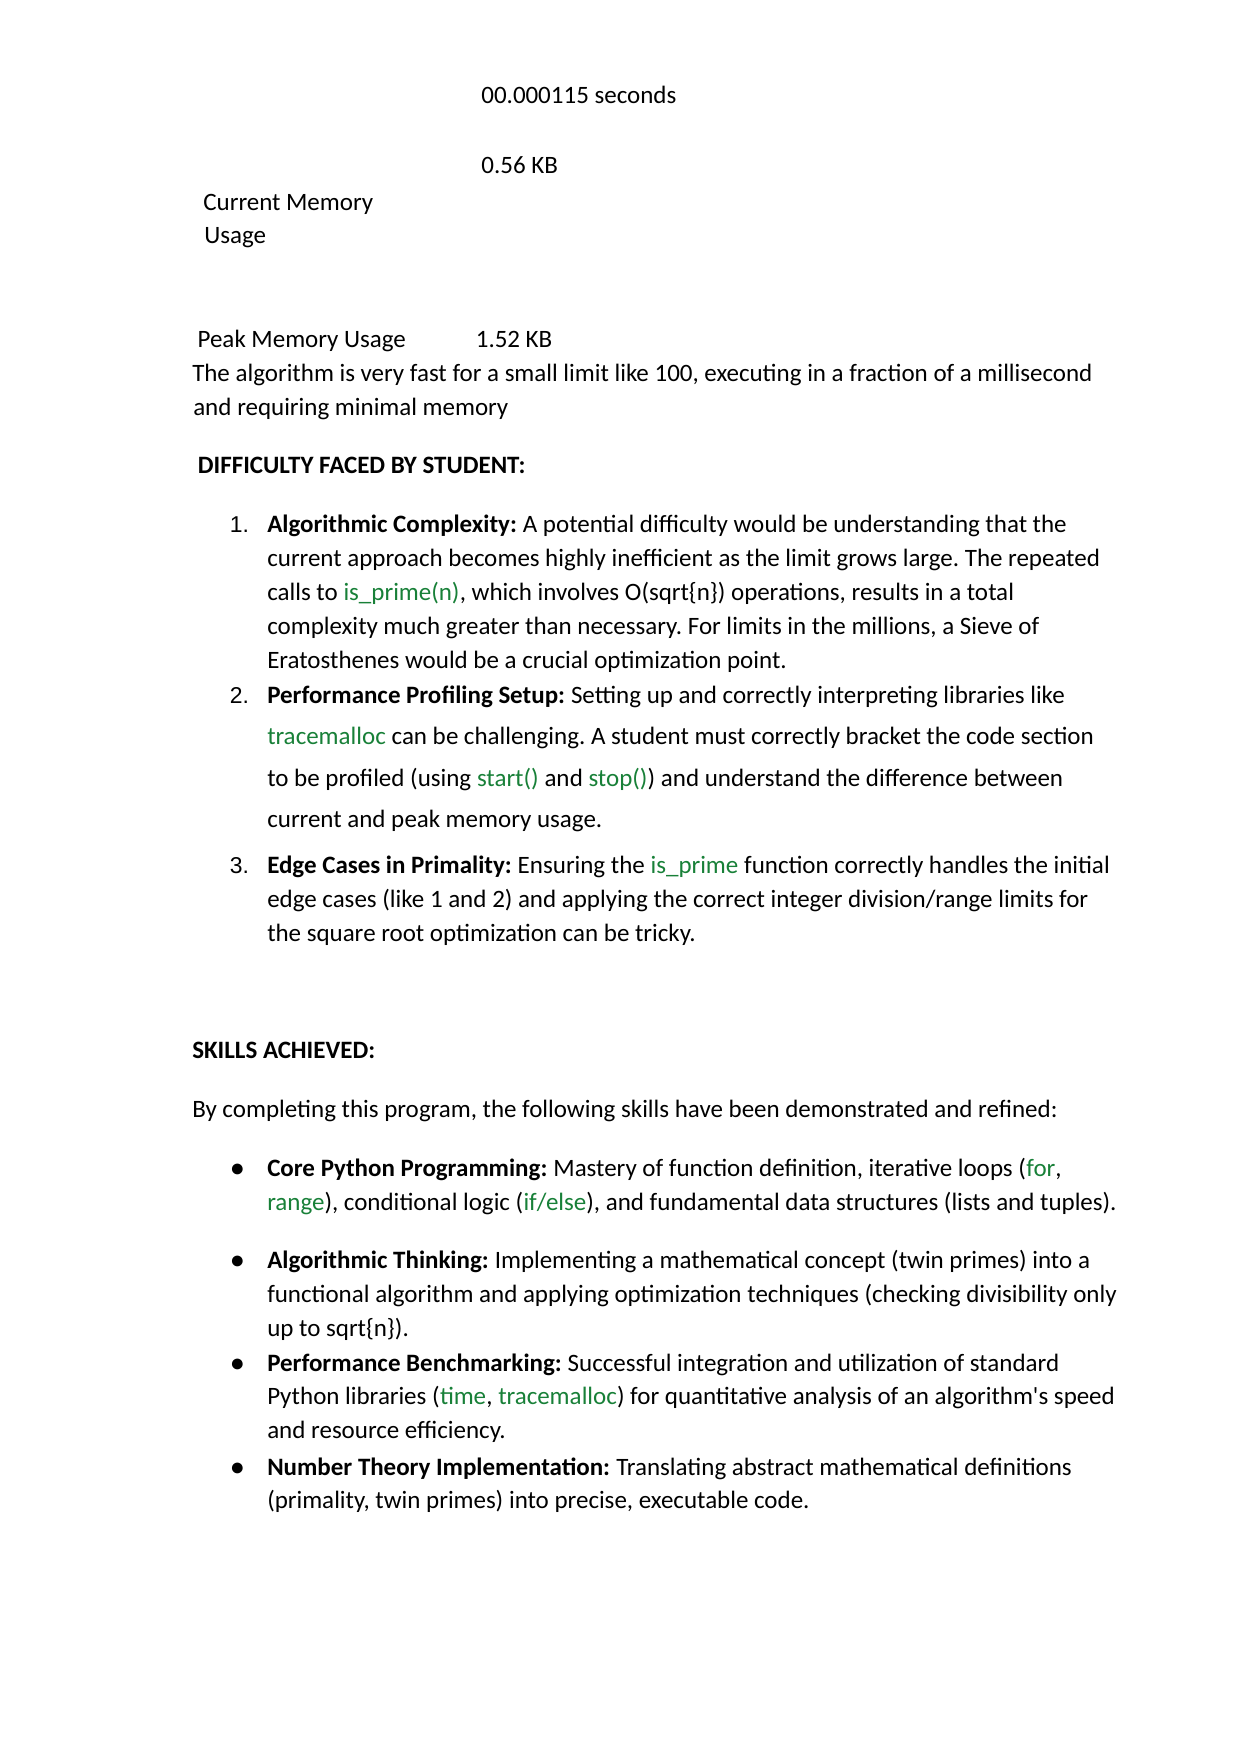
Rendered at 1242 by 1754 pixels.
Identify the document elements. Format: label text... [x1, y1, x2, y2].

text 0.56 KB [481, 149, 1121, 180]
text Peak Memory Usage 1.52 KB [177, 323, 1237, 353]
list Algorithmic Complexity: A potential difficulty would be understanding that the current approach becomes highly inefficient as the limit grows large. The repeated calls to is_prime(n), which involves O(sqrt{n}) operations, results in a total complexity much greater than necessary. For limits in the millions, a Sieve of Eratosthenes would be a crucial optimization point. [229, 508, 1110, 674]
list Core Python Programming: Mastery of function definition, iterative loops (for, range), conditional logic (if/else), and fundamental data structures (lists and tuples). [229, 1152, 1121, 1216]
text DIFFICULTY FACED BY STUDENT: [192, 449, 1145, 480]
text The algorithm is very fast for a small limit like 100, executing in a fraction of a millisecond and requiring minimal memory [192, 357, 1121, 421]
text SKILLS ACHIEVED: [192, 1034, 1145, 1065]
text 00.000115 seconds [481, 79, 676, 110]
text By completing this program, the following skills have been demonstrated and refined: [192, 1093, 1121, 1124]
list Algorithmic Thinking: Implementing a mathematical concept (twin primes) into a functional algorithm and applying optimization techniques (checking divisibility only up to sqrt{n}). [229, 1244, 1121, 1342]
list Number Theory Implementation: Translating abstract mathematical definitions (primality, twin primes) into precise, executable code. [229, 1451, 1121, 1515]
list Edge Cases in Primality: Ensuring the is_prime function correctly handles the initial edge cases (like 1 and 2) and applying the correct integer division/range limits for the square root optimization can be tricky. [229, 849, 1110, 947]
list Performance Profiling Setup: Setting up and correctly interpreting libraries like tracemalloc can be challenging. A student must correctly bracket the code section to be profiled (using start() and stop()) and understand the difference between current and peak memory usage. [229, 679, 1110, 834]
list Performance Benchmarking: Successful integration and utilization of standard Python libraries (time, tracemalloc) for quantitative analysis of an algorithm's speed and resource efficiency. [229, 1347, 1121, 1445]
text Current Memory Usage [203, 186, 446, 250]
